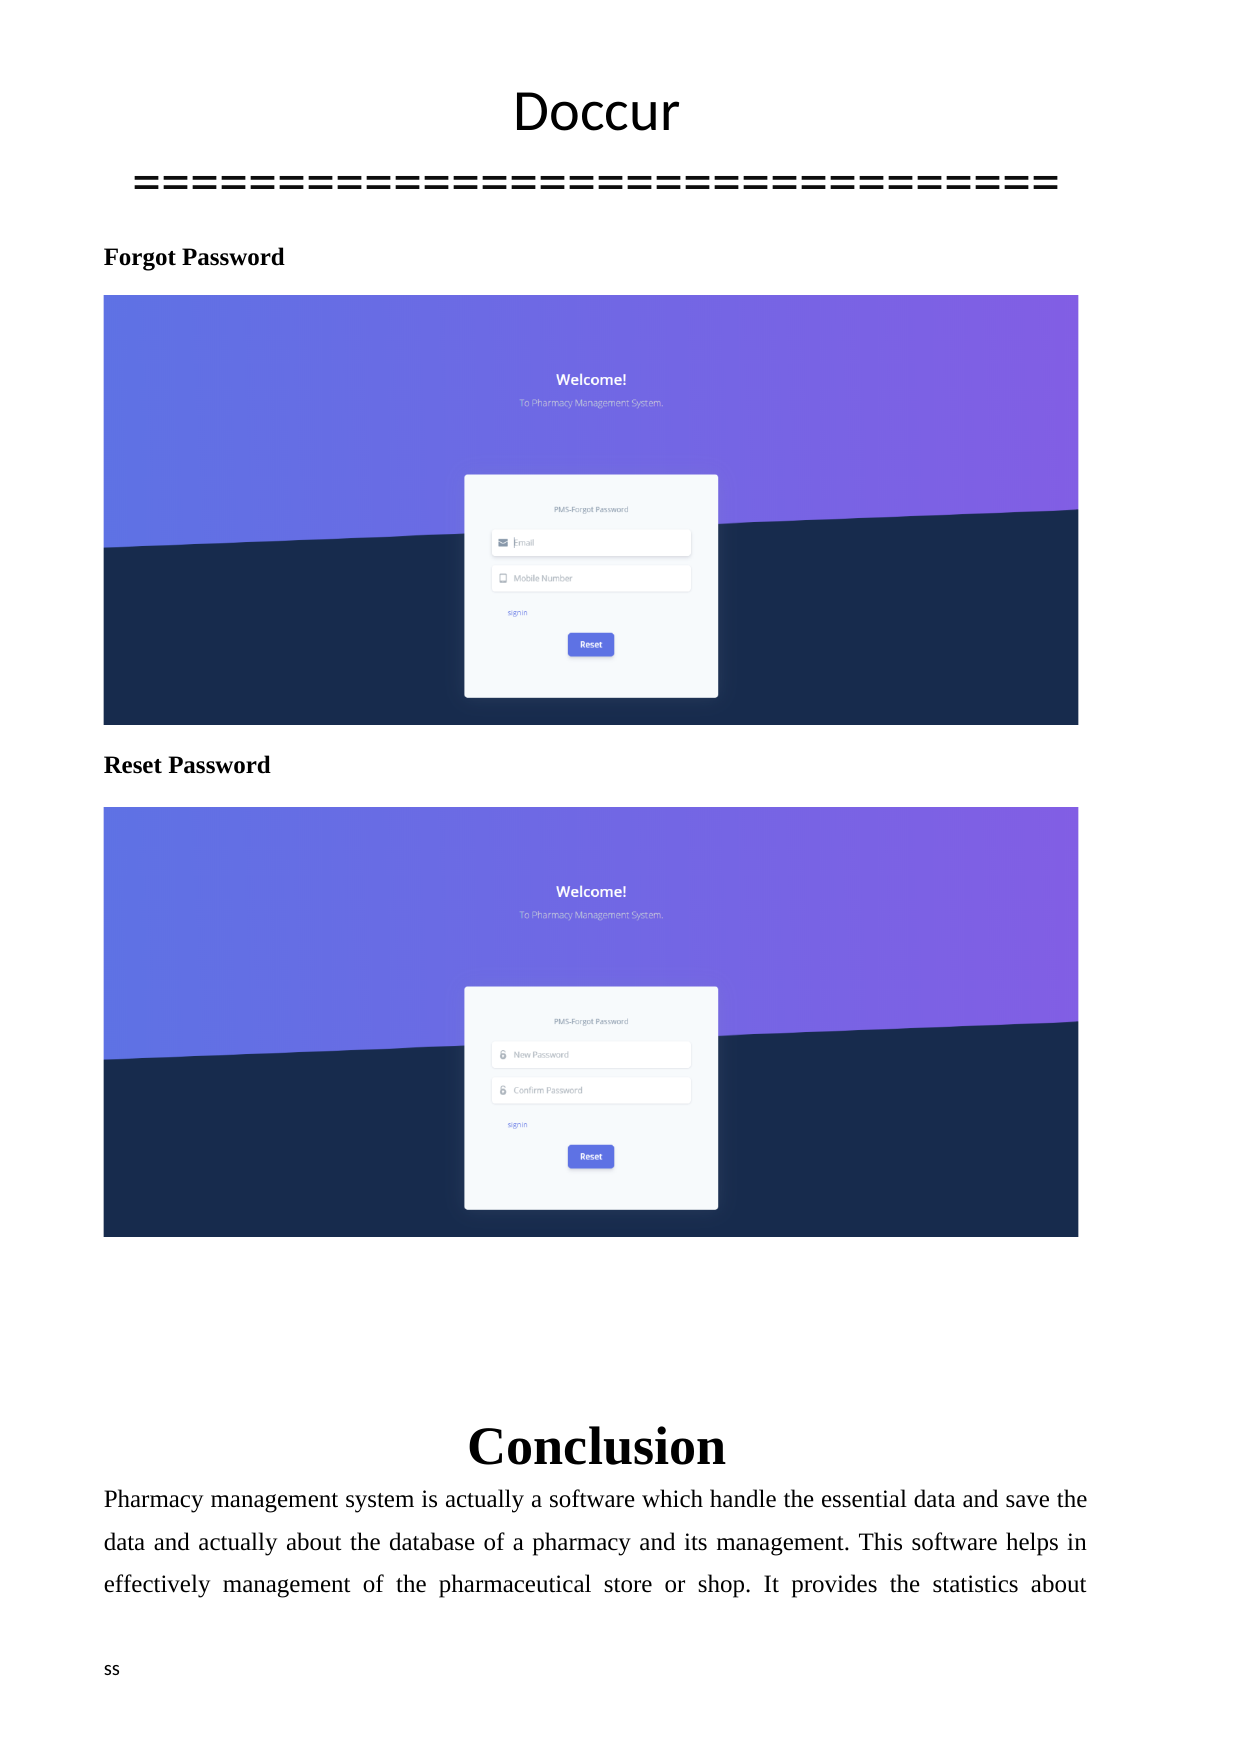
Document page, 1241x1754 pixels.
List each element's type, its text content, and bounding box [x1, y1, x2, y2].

picture [103, 295, 1079, 725]
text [103, 1484, 1088, 1598]
text Forgot Password [103, 242, 1090, 270]
picture [103, 807, 1079, 1237]
text Reset Password [103, 750, 1090, 779]
text Conclusion [103, 1414, 1090, 1476]
